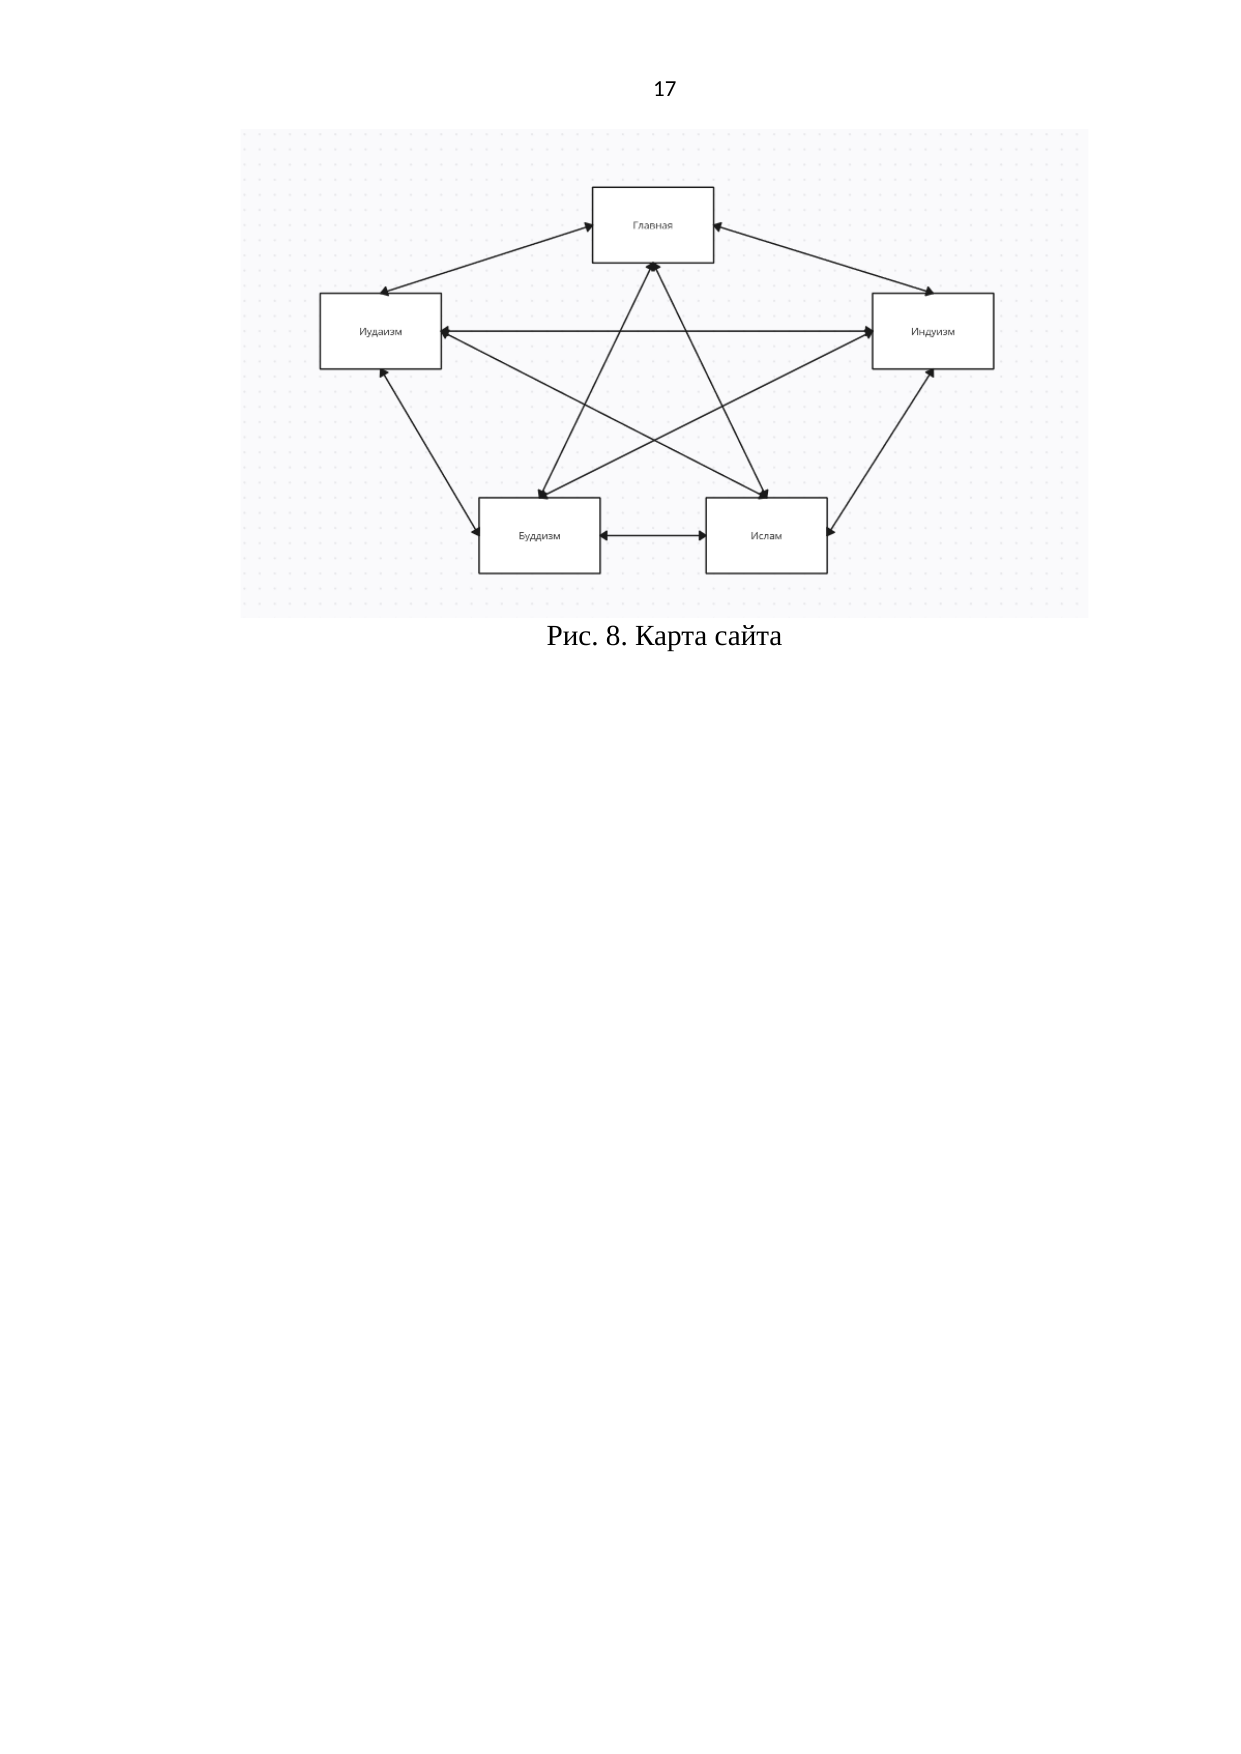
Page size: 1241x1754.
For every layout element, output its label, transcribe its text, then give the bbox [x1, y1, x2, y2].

picture [240, 129, 1089, 618]
text Рис. 8. Карта сайта [177, 618, 1152, 651]
